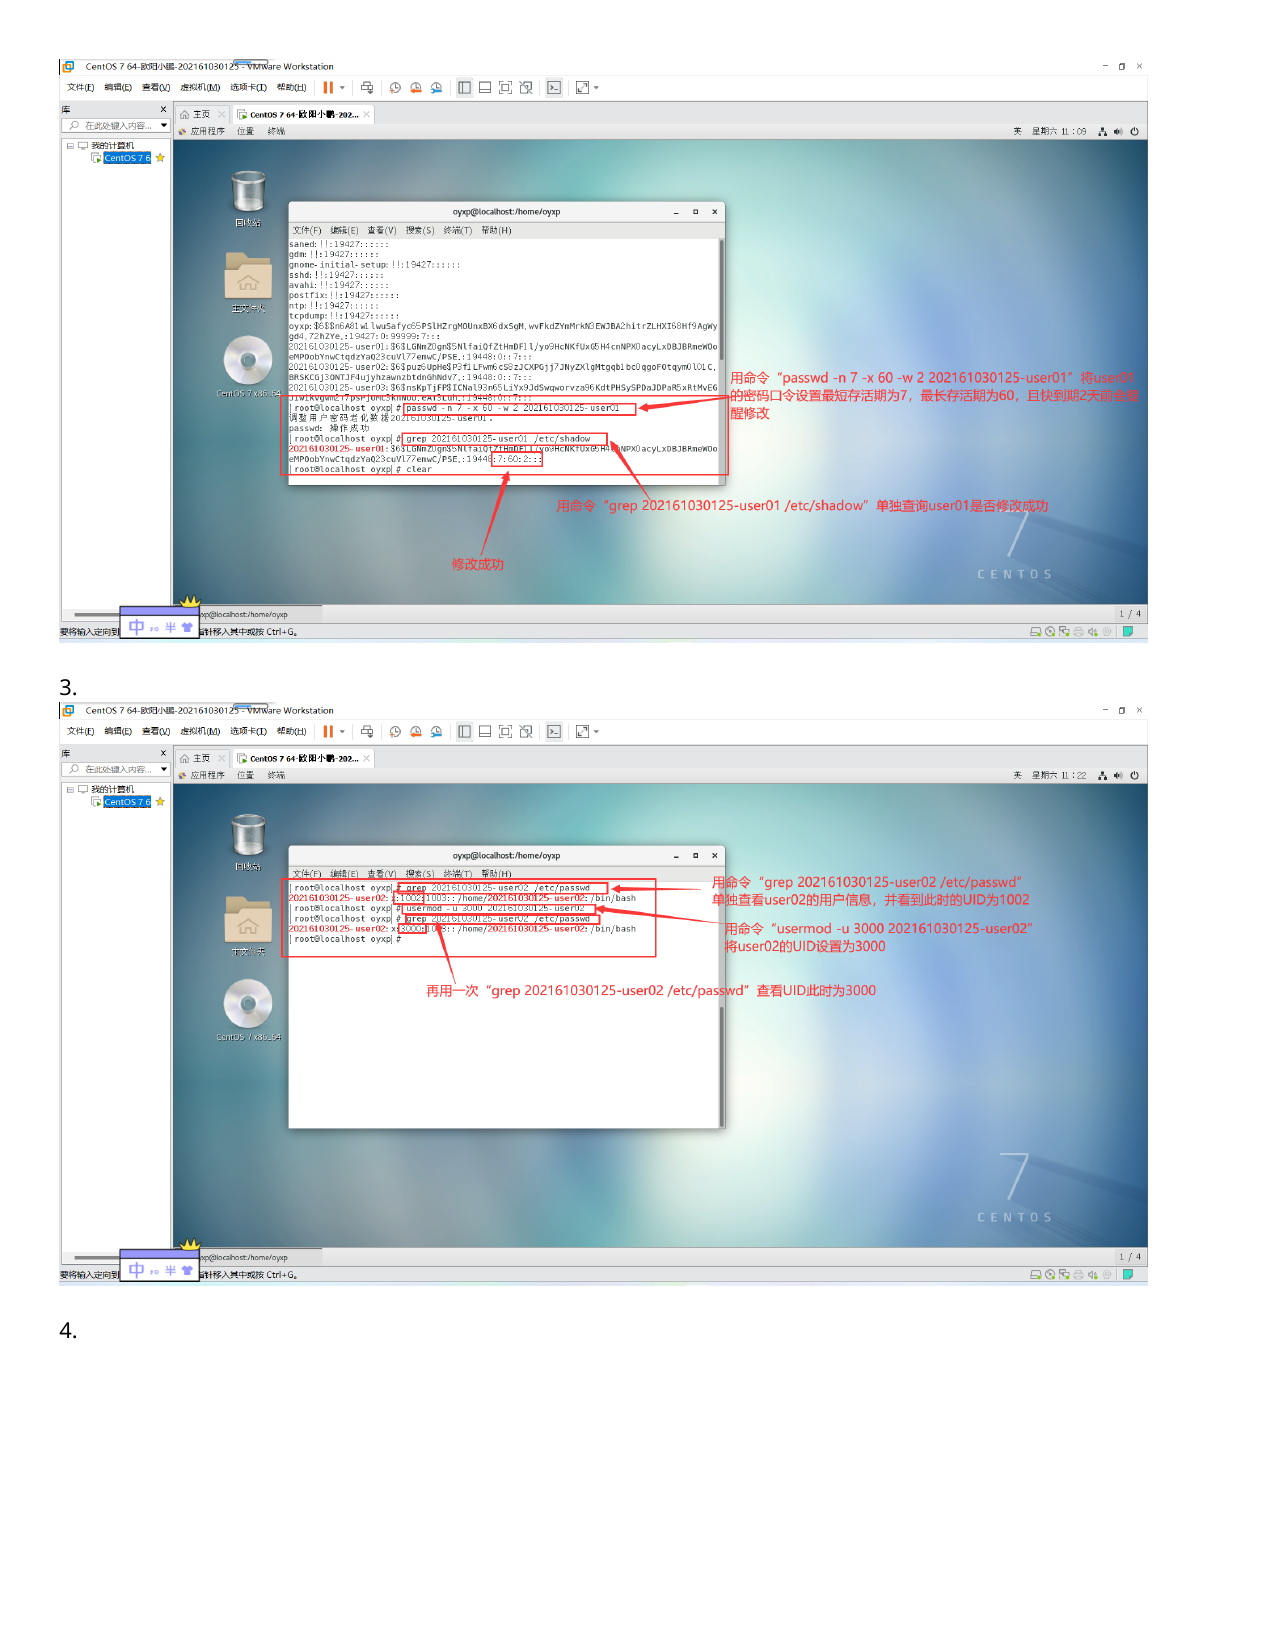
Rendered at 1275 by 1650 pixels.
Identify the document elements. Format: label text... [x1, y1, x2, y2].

text 3. [59, 672, 1148, 702]
text 4. [59, 1316, 1148, 1345]
picture [59, 59, 1148, 643]
picture [59, 702, 1148, 1286]
